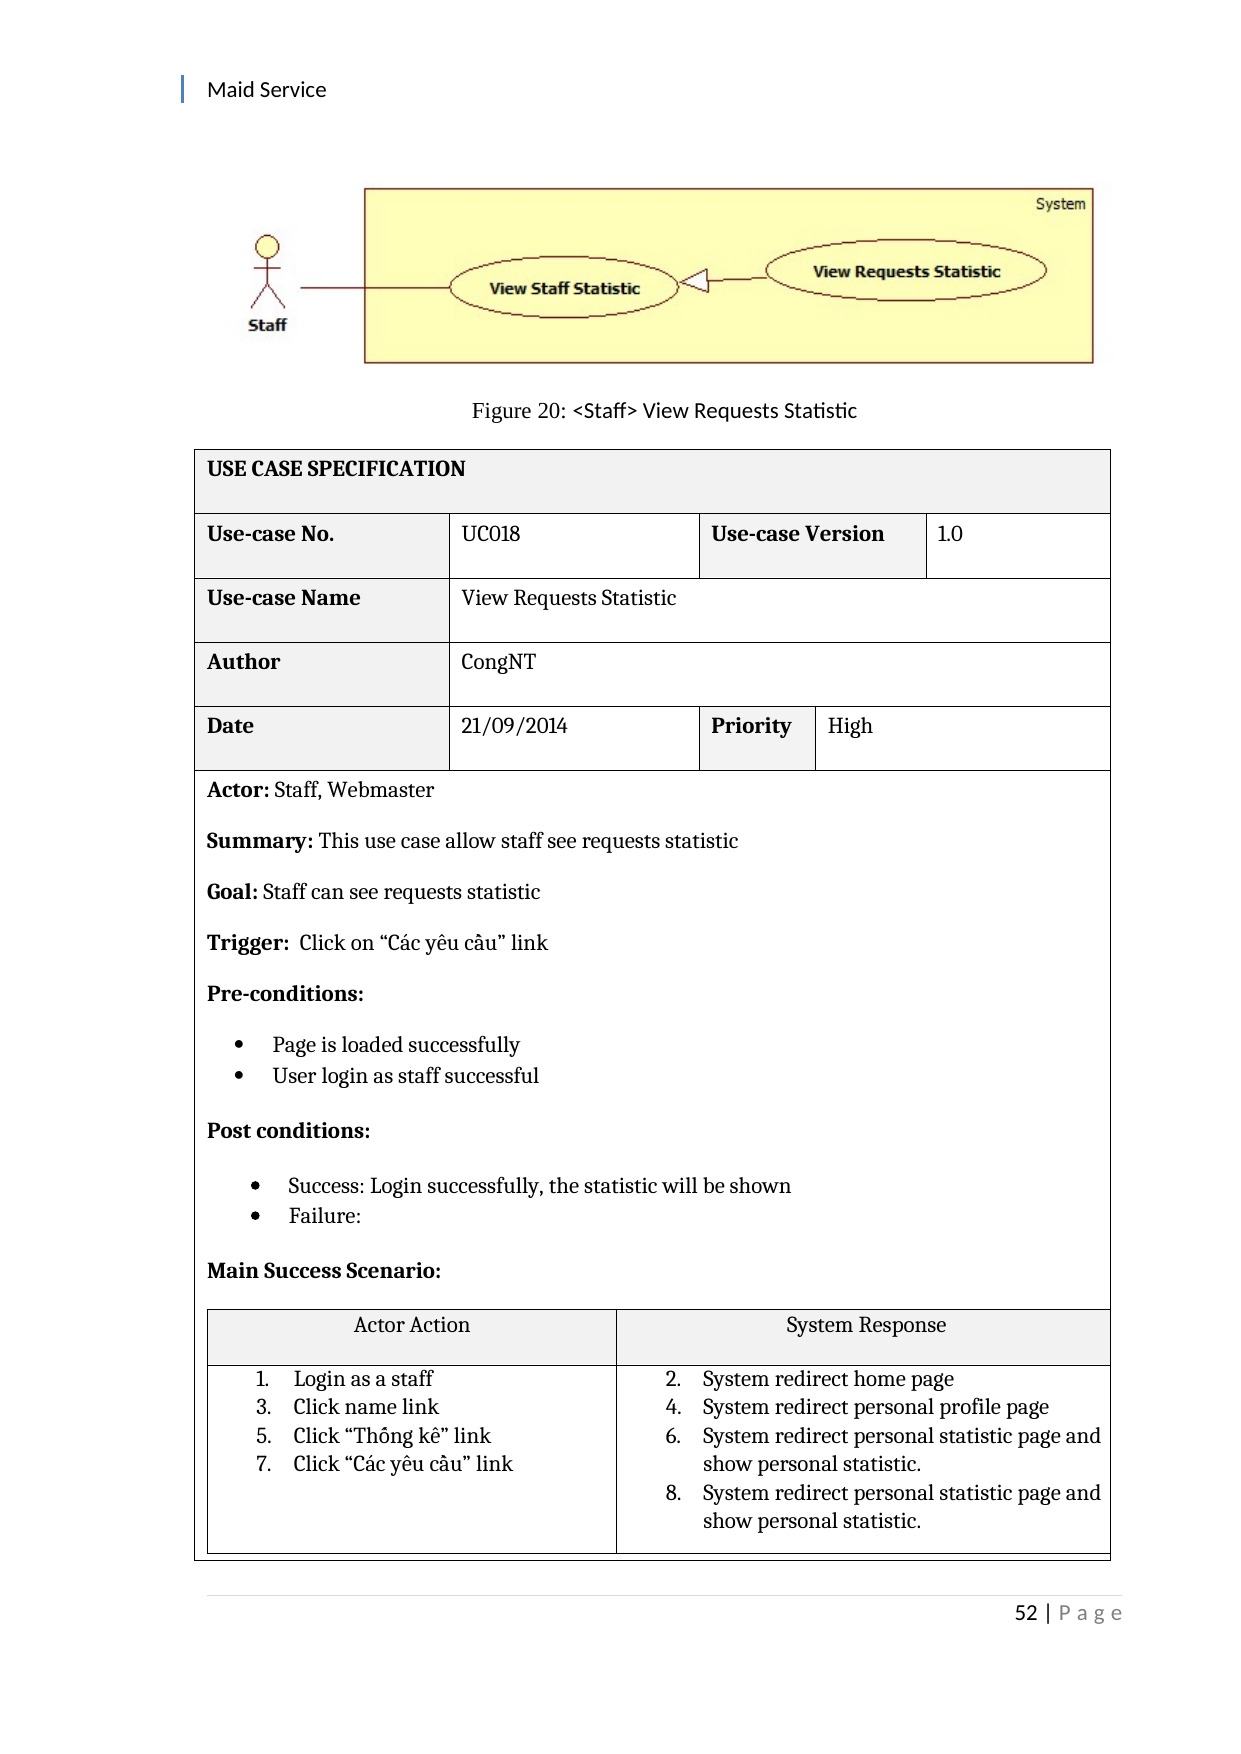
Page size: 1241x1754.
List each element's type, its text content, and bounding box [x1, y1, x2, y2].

table_cell View Requests Statistic [450, 579, 1110, 642]
table_cell 1.0 [927, 514, 1110, 577]
text Figure 20: <Staff> View Requests Statistic [207, 392, 1122, 424]
table_cell UC018 [450, 514, 699, 577]
table_cell Use-case Name [195, 579, 449, 642]
table_cell CongNT [450, 643, 1110, 706]
table_header USE CASE SPECIFICATION [195, 450, 1110, 513]
table_cell Date [195, 707, 449, 770]
table_cell Use-case No. [195, 514, 449, 577]
picture [206, 160, 1122, 392]
table_cell 21/09/2014 [450, 707, 699, 770]
table_cell Use-case Version [700, 514, 926, 577]
table_cell High [816, 707, 1110, 770]
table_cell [195, 771, 1110, 1560]
table_cell Author [195, 643, 449, 706]
table_cell Priority [700, 707, 815, 770]
